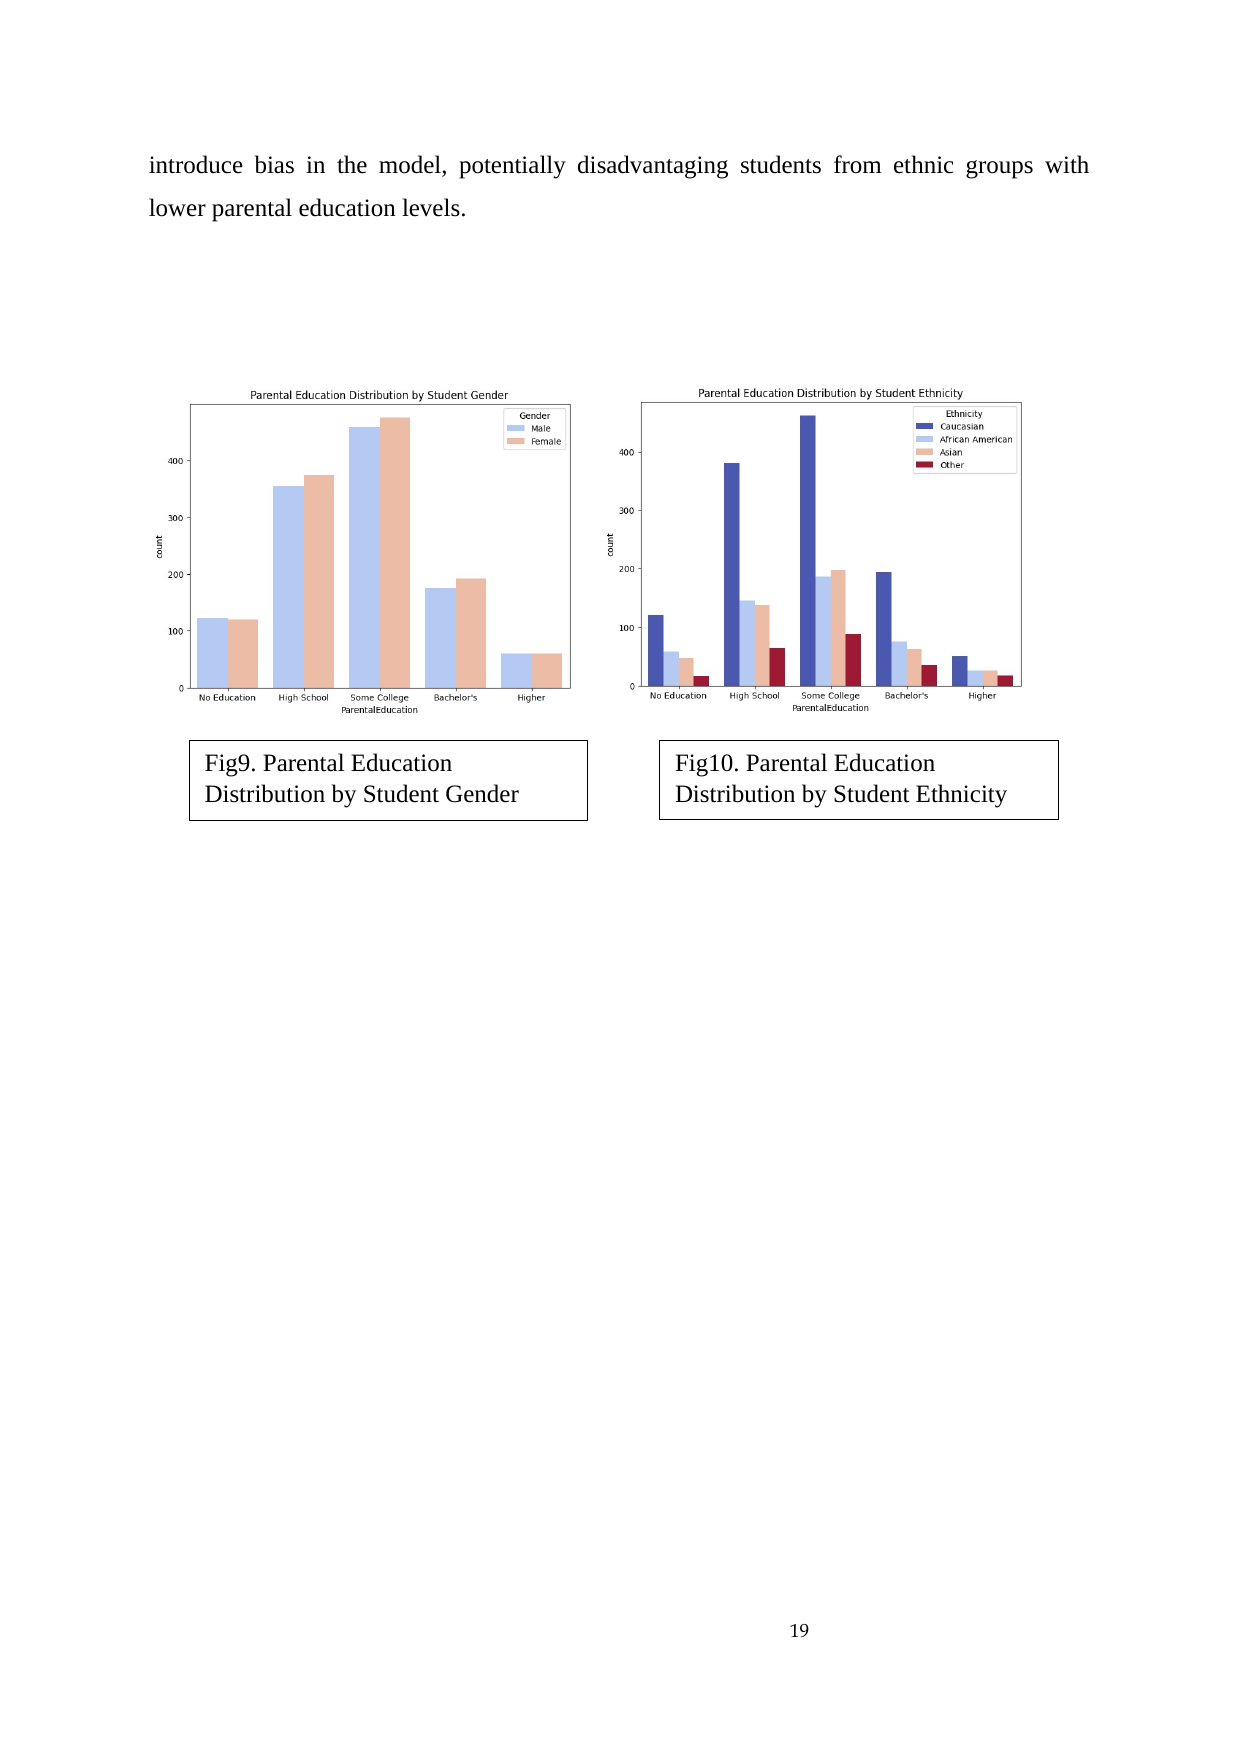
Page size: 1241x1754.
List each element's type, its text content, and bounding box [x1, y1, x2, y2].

picture [149, 789, 575, 1125]
text The Parent Education Distribution analysis by Student Gender and Student Ethnicity shows the following trends. In Figure 8, the distribution is fairly balanced between male and female students, though a slight tendency towards higher parental education levels in Female students can be observed. [148, 150, 1090, 308]
picture [600, 787, 1026, 1123]
text Figure 9 reveals more significant disparities, with African American students being underrepresented in higher parental education categories, especially Higher education which refers to Master and Doctorate. In contrast, Asian students tend to have parents with Some College education level. Aditionally, for the case of Caucasia students, their parent education is mainly classified in High School and Some College. These ethnic differences could introduce bias in the model, potentially disadvantaging students from ethnic groups with lower parental education levels. [148, 339, 1090, 627]
